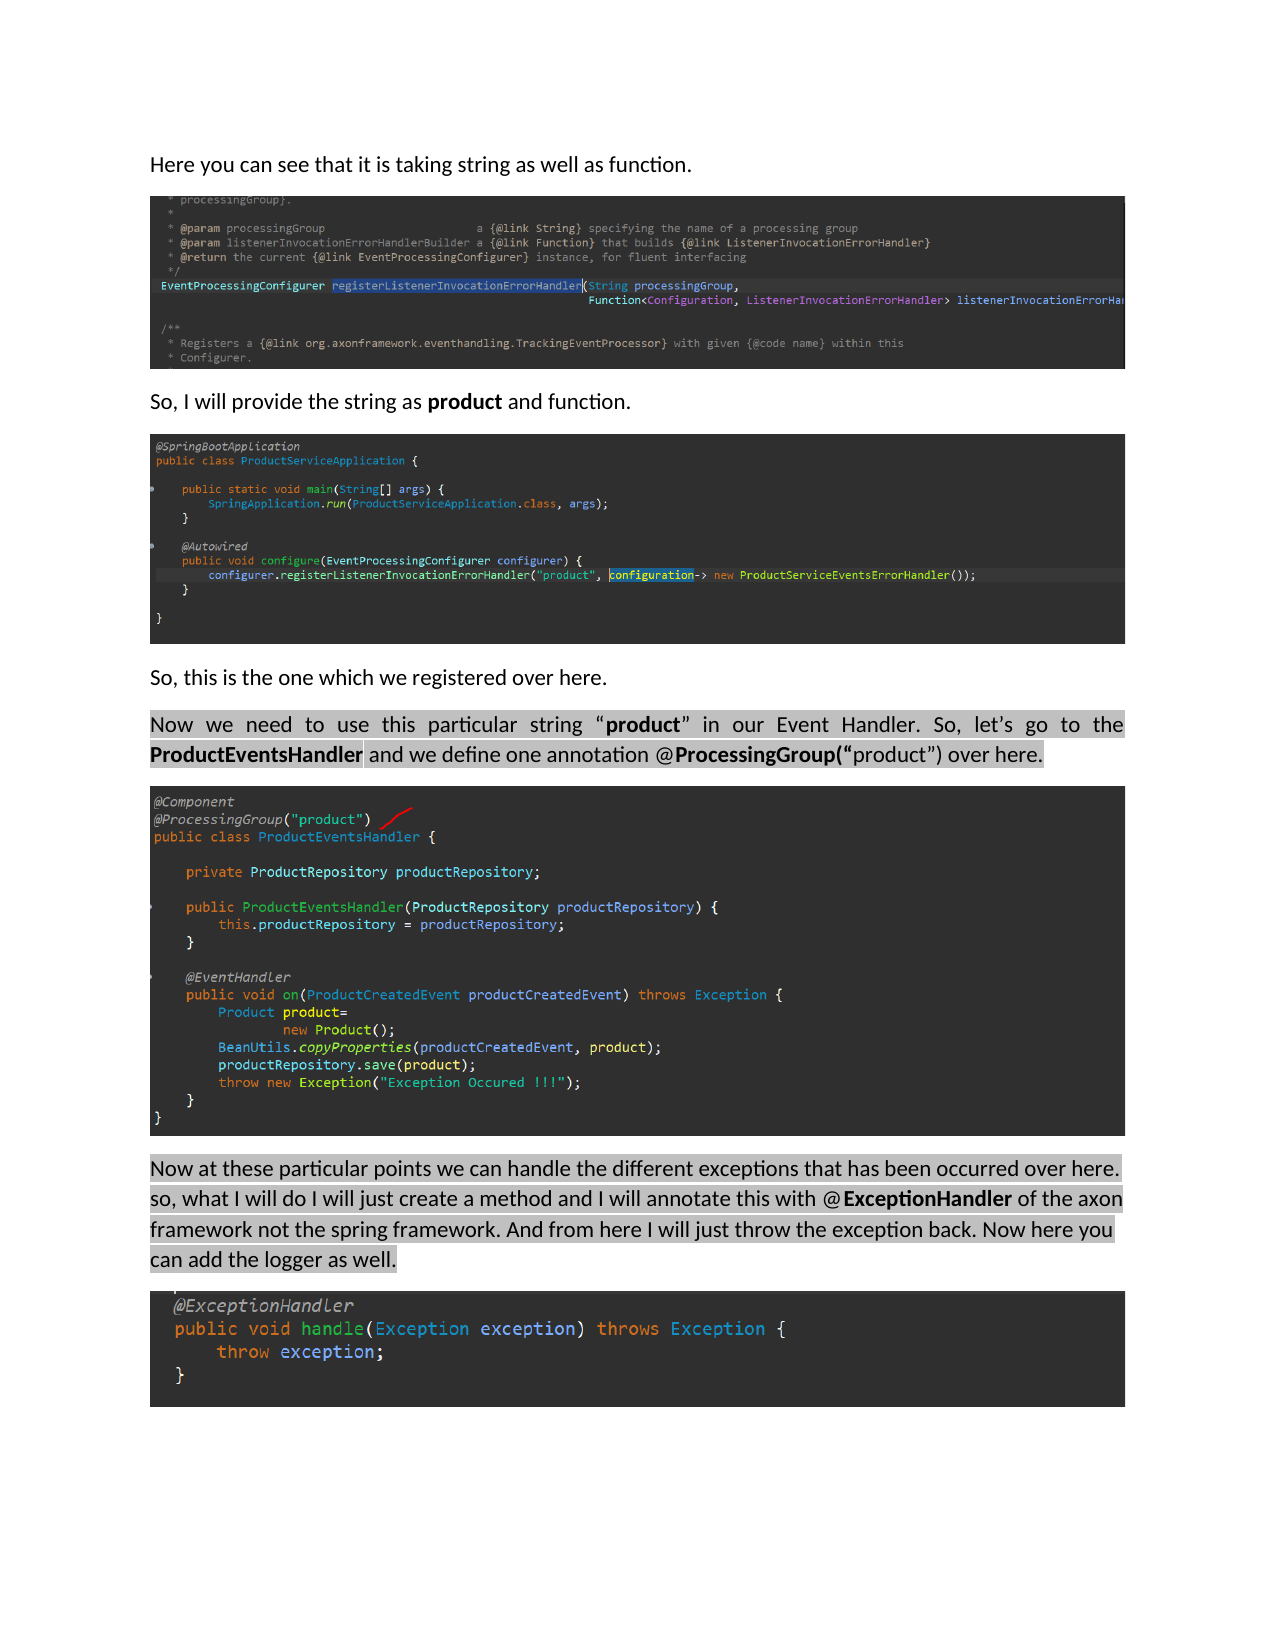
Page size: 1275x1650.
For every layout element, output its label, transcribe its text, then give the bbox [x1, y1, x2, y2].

text Now at these particular points we can handle the different exceptions that has been occurred over here. so, what I will do I will just create a method and I will annotate this with @ExceptionHandler of the axon framework not the spring framework. And from here I will just throw the exception back. Now here you can add the logger as well. [150, 1154, 1125, 1273]
picture [150, 786, 1125, 1136]
text Here you can see that it is taking string as well as function. [150, 150, 1125, 178]
text So, this is the one which we registered over here. [150, 663, 1125, 691]
picture [150, 434, 1125, 644]
picture [150, 1291, 1125, 1407]
picture [150, 196, 1125, 369]
text Now we need to use this particular string “product” in our Event Handler. So, let’s go to the ProductEventsHandler and we define one annotation @ProcessingGroup(“product”) over here. [150, 738, 1125, 768]
text So, I will provide the string as product and function. [150, 387, 1125, 415]
